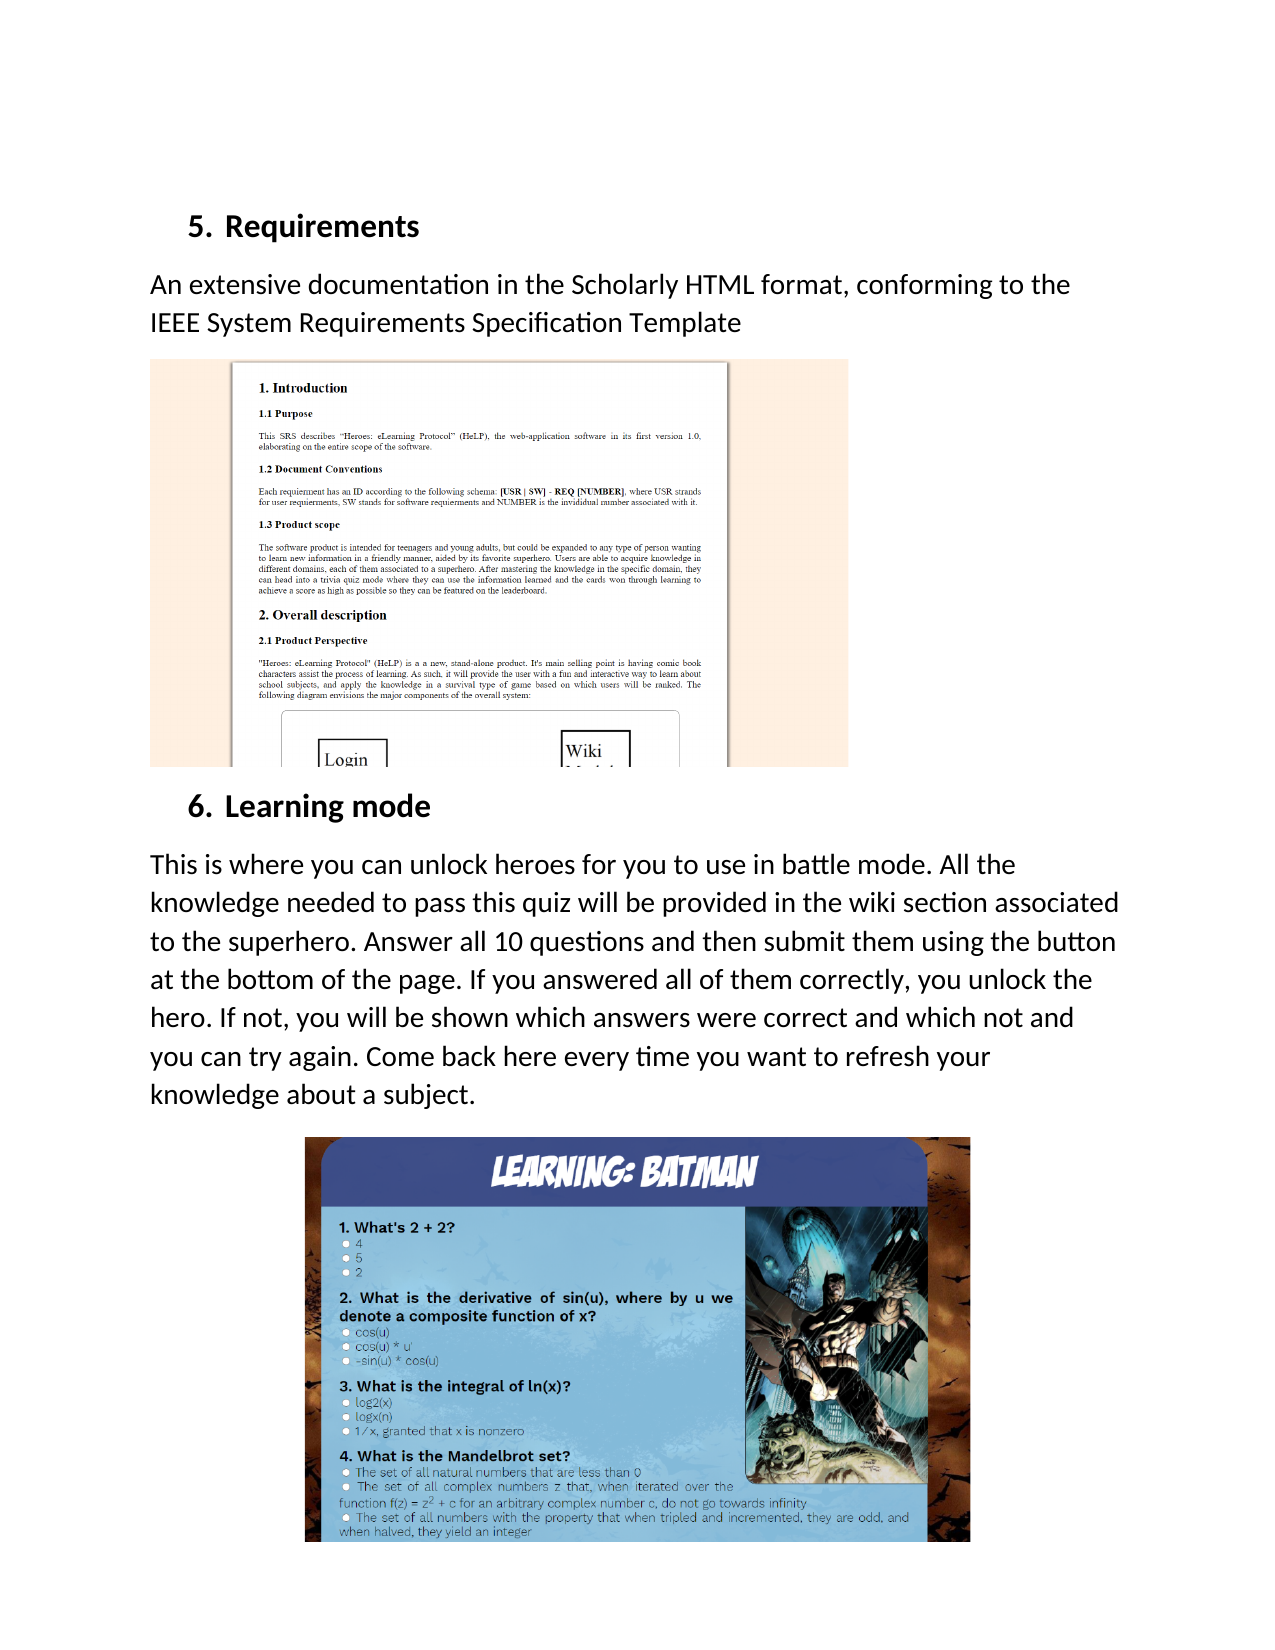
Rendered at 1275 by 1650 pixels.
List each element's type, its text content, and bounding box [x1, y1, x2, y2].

text This is where you can unlock heroes for you to use in battle mode. All the knowledge needed to pass this quiz will be provided in the wiki section associated to the superhero. Answer all 10 questions and then submit them using the button at the bottom of the page. If you answered all of them correctly, you unlock the hero. If not, you will be shown which answers were correct and which not and you can try again. Come back here every time you want to refresh your knowledge about a subject. [150, 846, 1125, 1112]
list Learning mode [187, 785, 1125, 826]
picture [304, 1137, 971, 1542]
list Requirements [187, 205, 1125, 246]
picture [150, 359, 849, 767]
text An extensive documentation in the Scholarly HTML format, conforming to the IEEE System Requirements Specification Template [150, 266, 1125, 340]
